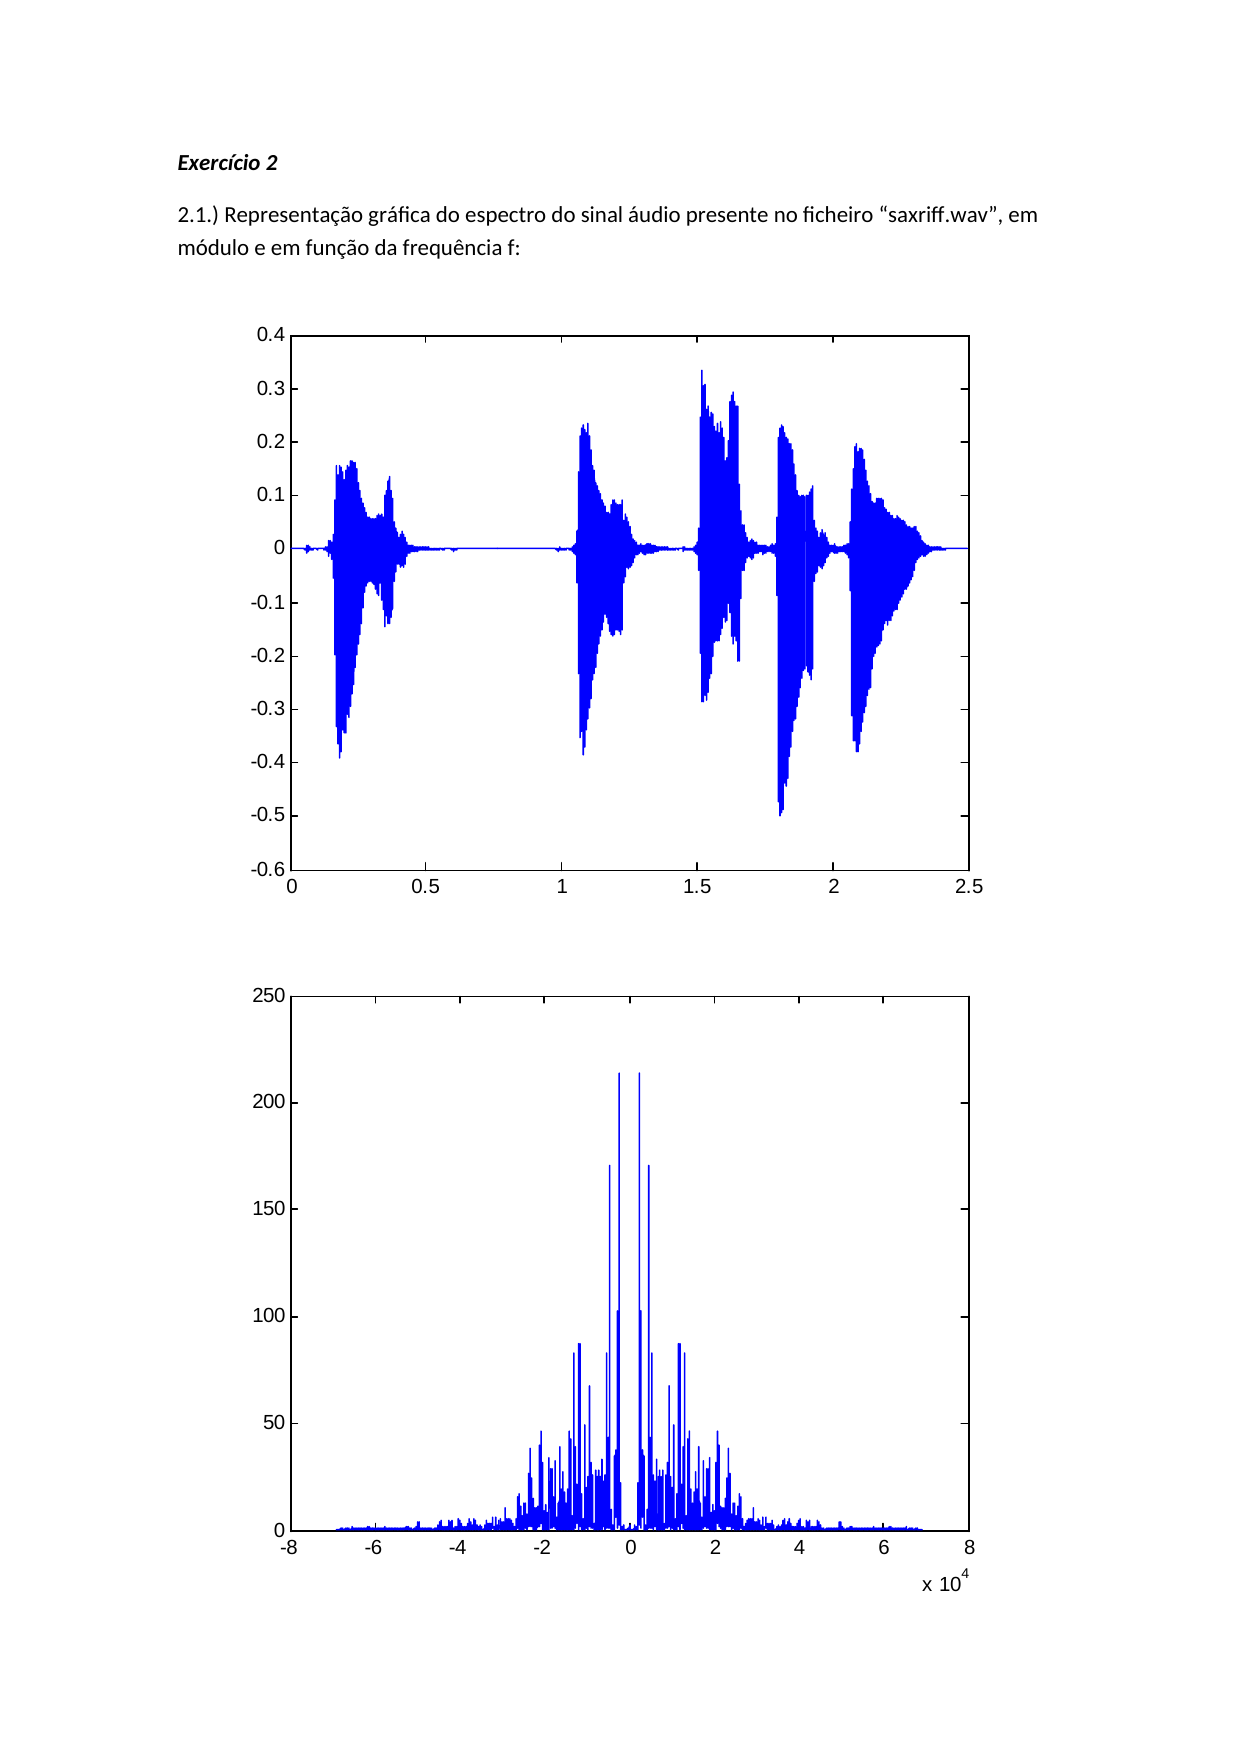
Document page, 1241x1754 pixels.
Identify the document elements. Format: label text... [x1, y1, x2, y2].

text 2.1.) Representação gráfica do espectro do sinal áudio presente no ficheiro “saxriff.wav”, em módulo e em função da frequência f: [177, 201, 1063, 261]
text Exercício 2 [177, 148, 1063, 176]
